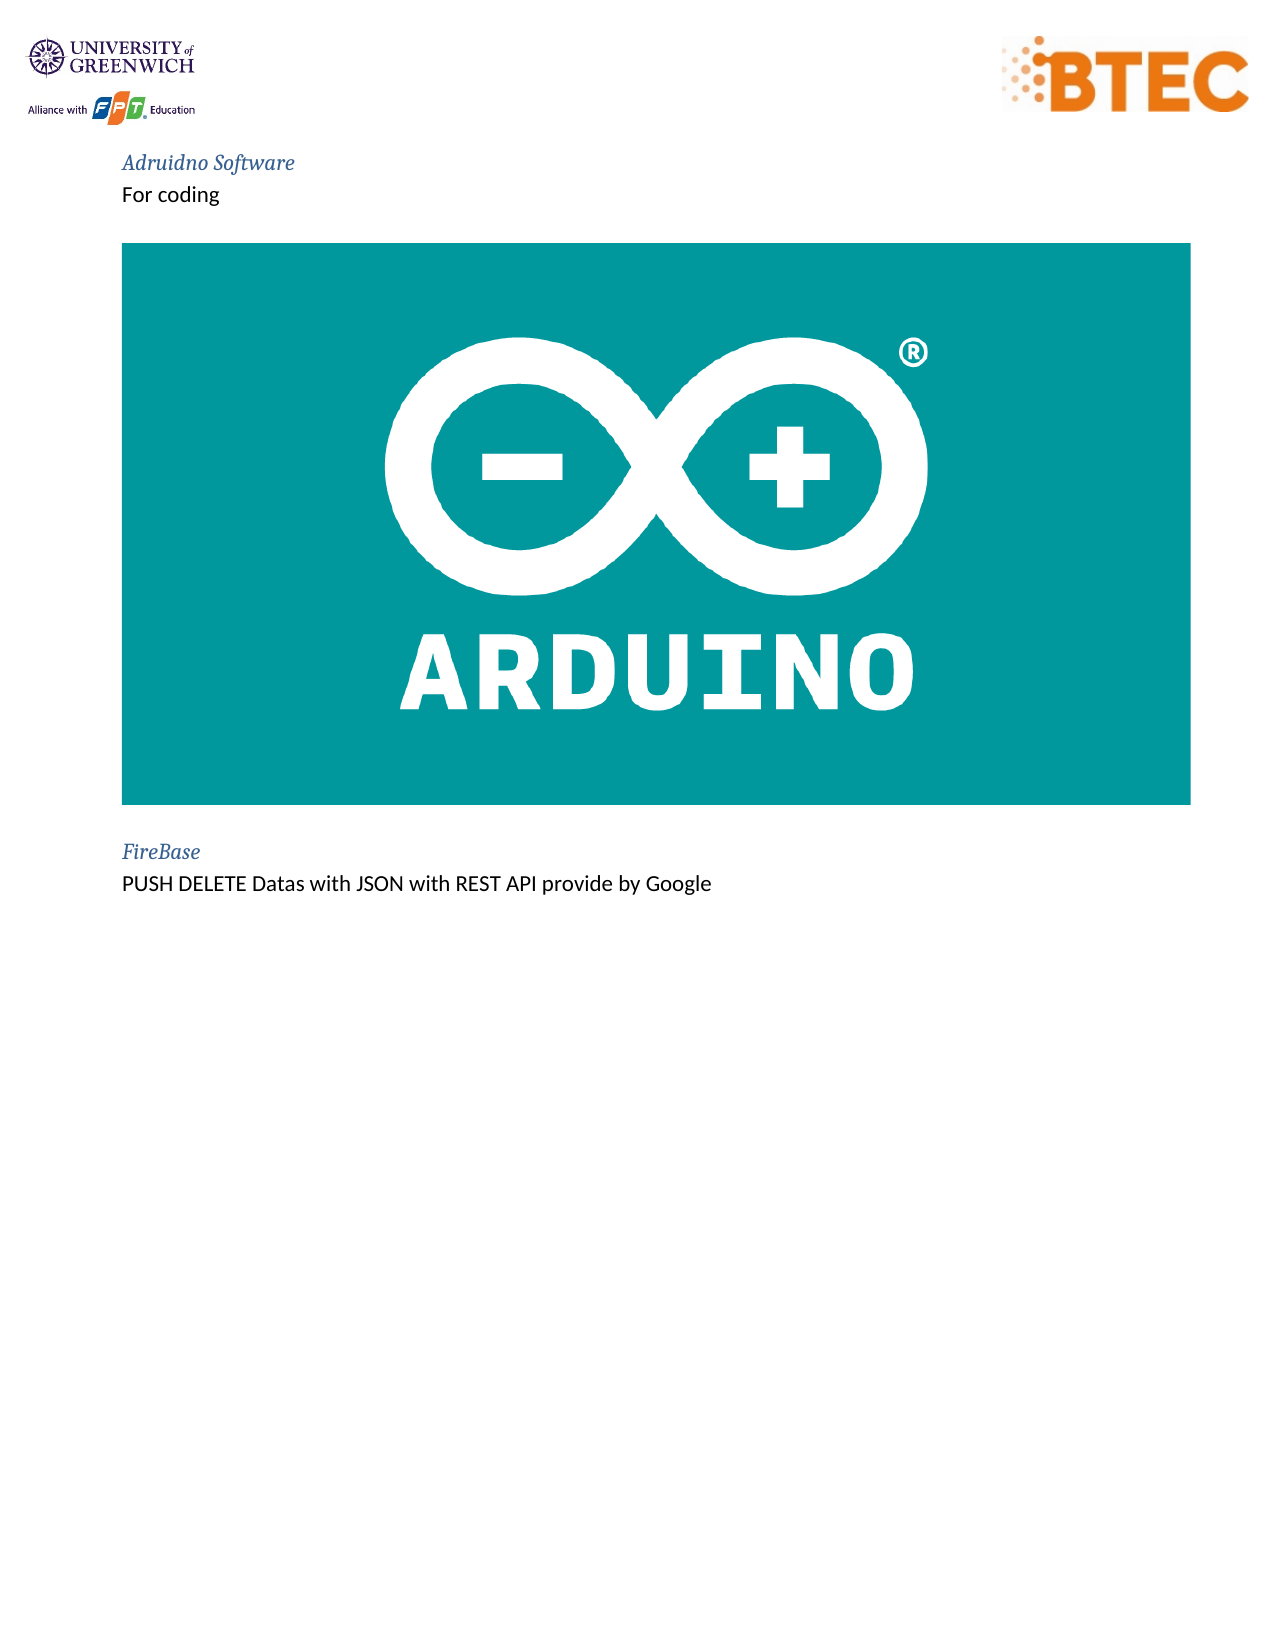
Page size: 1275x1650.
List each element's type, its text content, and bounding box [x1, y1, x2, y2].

picture [14, 25, 207, 136]
subtitle FireBase [122, 839, 1191, 866]
picture [121, 243, 1191, 805]
text For coding [122, 180, 1191, 208]
subtitle Adruidno Software [122, 150, 1191, 176]
text PUSH DELETE Datas with JSON with REST API provide by Google [122, 869, 1191, 897]
picture [1001, 36, 1249, 112]
